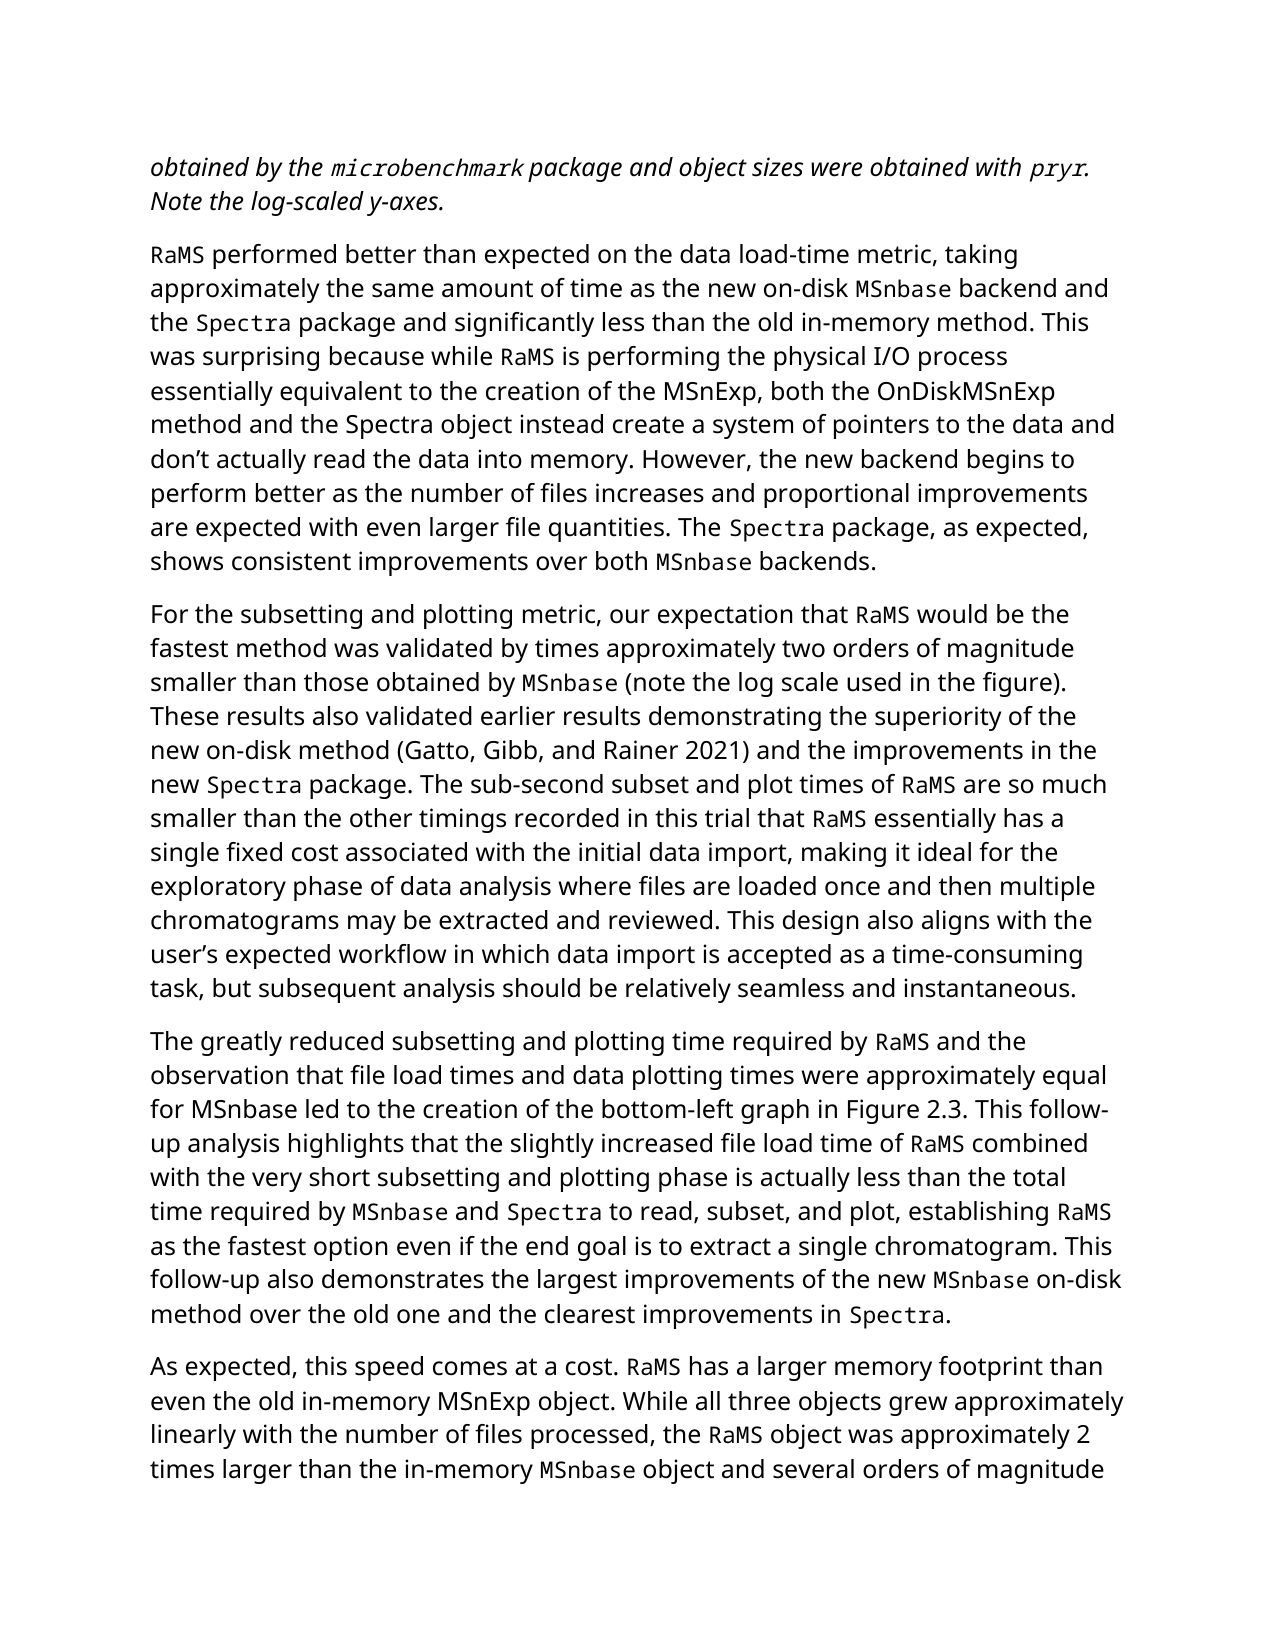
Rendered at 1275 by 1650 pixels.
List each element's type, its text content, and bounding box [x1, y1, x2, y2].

text The greatly reduced subsetting and plotting time required by RaMS and the observation that file load times and data plotting times were approximately equal for MSnbase led to the creation of the bottom-left graph in Figure 2.3. This follow-up analysis highlights that the slightly increased file load time of RaMS combined with the very short subsetting and plotting phase is actually less than the total time required by MSnbase and Spectra to read, subset, and plot, establishing RaMS as the fastest option even if the end goal is to extract a single chromatogram. This follow-up also demonstrates the largest improvements of the new MSnbase on-disk method over the old one and the clearest improvements in Spectra. [150, 1024, 1125, 1330]
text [150, 1349, 1125, 1485]
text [150, 150, 1125, 218]
text RaMS performed better than expected on the data load-time metric, taking approximately the same amount of time as the new on-disk MSnbase backend and the Spectra package and significantly less than the old in-memory method. This was surprising because while RaMS is performing the physical I/O process essentially equivalent to the creation of the MSnExp, both the OnDiskMSnExp method and the Spectra object instead create a system of pointers to the data and don’t actually read the data into memory. However, the new backend begins to perform better as the number of files increases and proportional improvements are expected with even larger file quantities. The Spectra package, as expected, shows consistent improvements over both MSnbase backends. [150, 237, 1125, 577]
text For the subsetting and plotting metric, our expectation that RaMS would be the fastest method was validated by times approximately two orders of magnitude smaller than those obtained by MSnbase (note the log scale used in the figure). These results also validated earlier results demonstrating the superiority of the new on-disk method (Gatto, Gibb, and Rainer 2021) and the improvements in the new Spectra package. The sub-second subset and plot times of RaMS are so much smaller than the other timings recorded in this trial that RaMS essentially has a single fixed cost associated with the initial data import, making it ideal for the exploratory phase of data analysis where files are loaded once and then multiple chromatograms may be extracted and reviewed. This design also aligns with the user’s expected workflow in which data import is accepted as a time-consuming task, but subsequent analysis should be relatively seamless and instantaneous. [150, 596, 1125, 1005]
